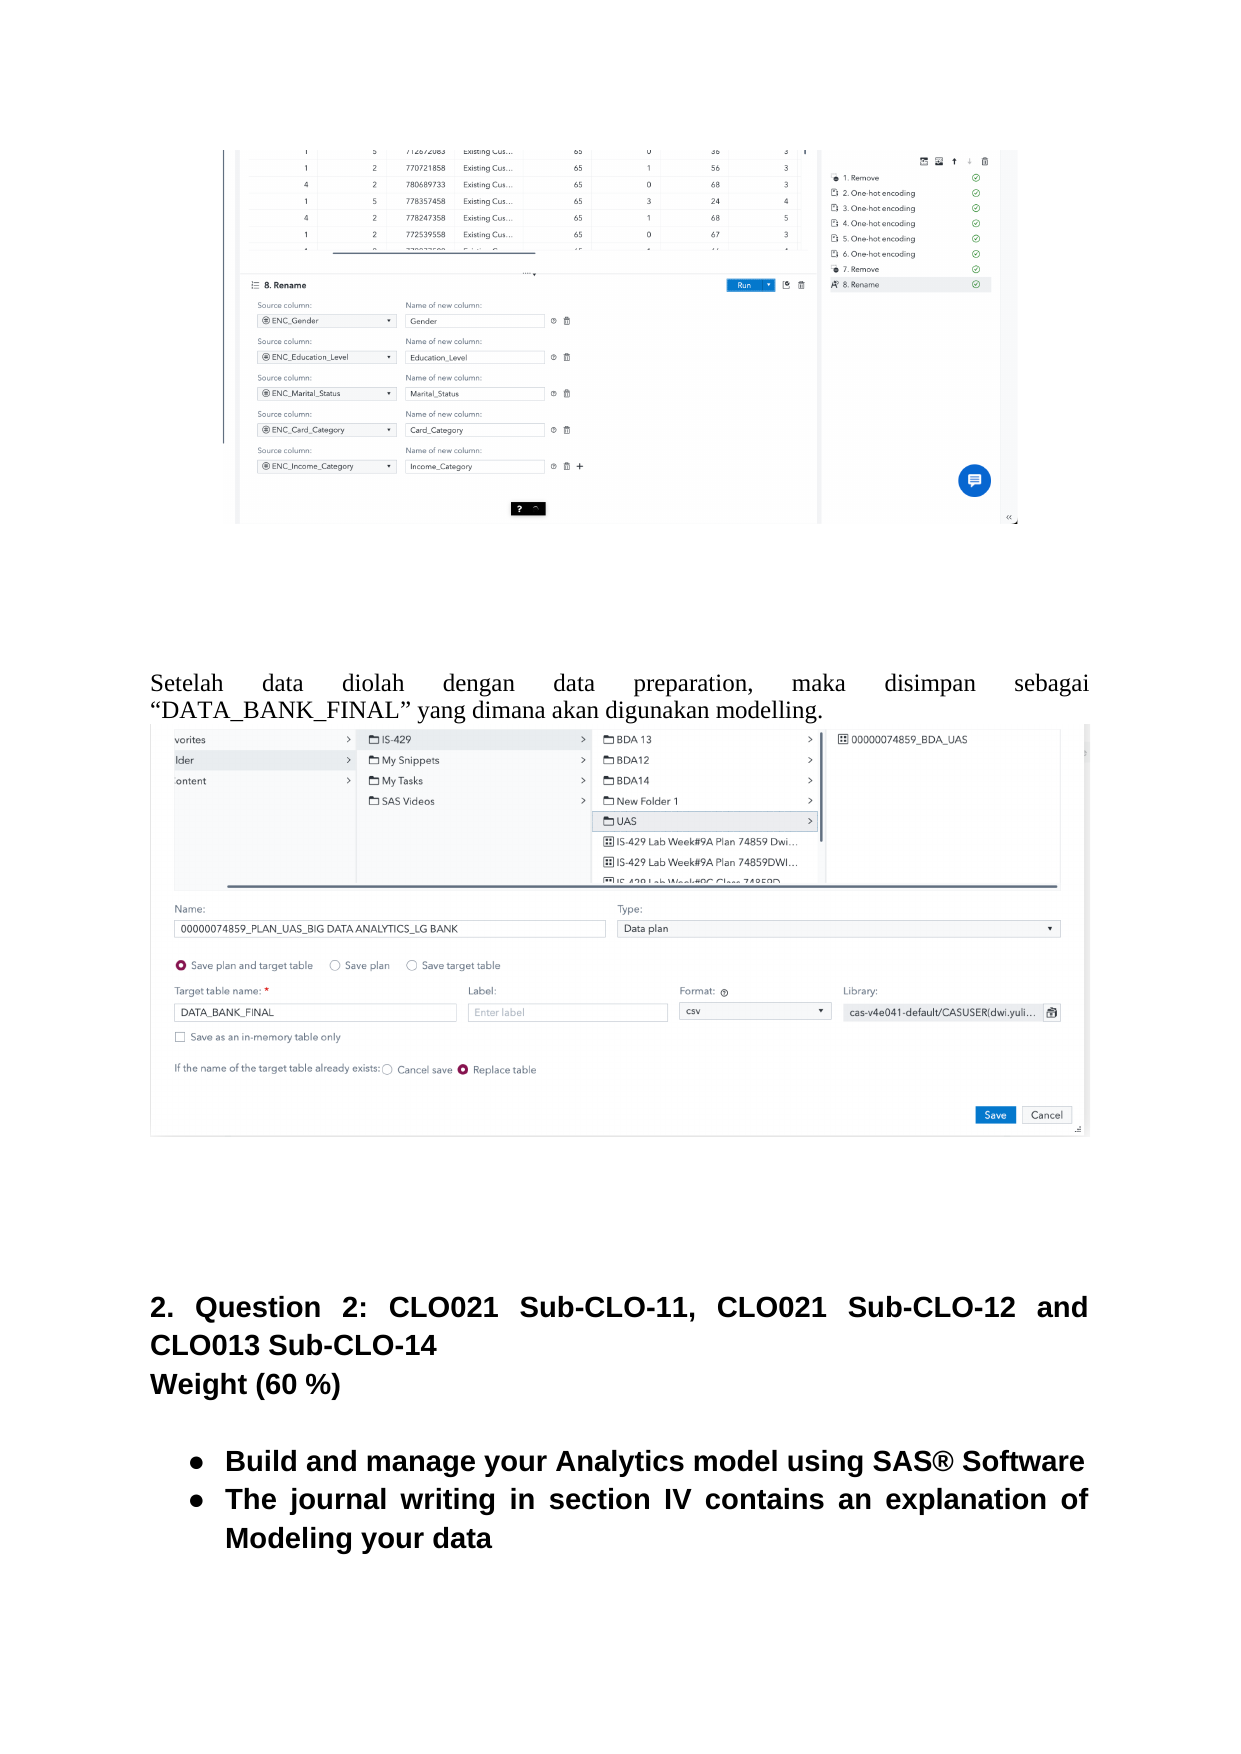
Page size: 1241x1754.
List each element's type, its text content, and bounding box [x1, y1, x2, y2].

picture [222, 150, 1018, 524]
picture [150, 724, 1091, 1137]
text Setelah data diolah dengan data preparation, maka disimpan sebagai “DATA_BANK_FINAL” yang dimana akan digunakan modelling. [150, 669, 1090, 724]
list Build and manage your Analytics model using SAS® Software [187, 1444, 1090, 1477]
text 2. Question 2: CLO021 Sub-CLO-11, CLO021 Sub-CLO-12 and CLO013 Sub-CLO-14 [150, 1289, 1090, 1362]
list The journal writing in section IV contains an explanation of Modeling your data [187, 1482, 1090, 1554]
text Weight (60 %) [150, 1367, 1090, 1400]
